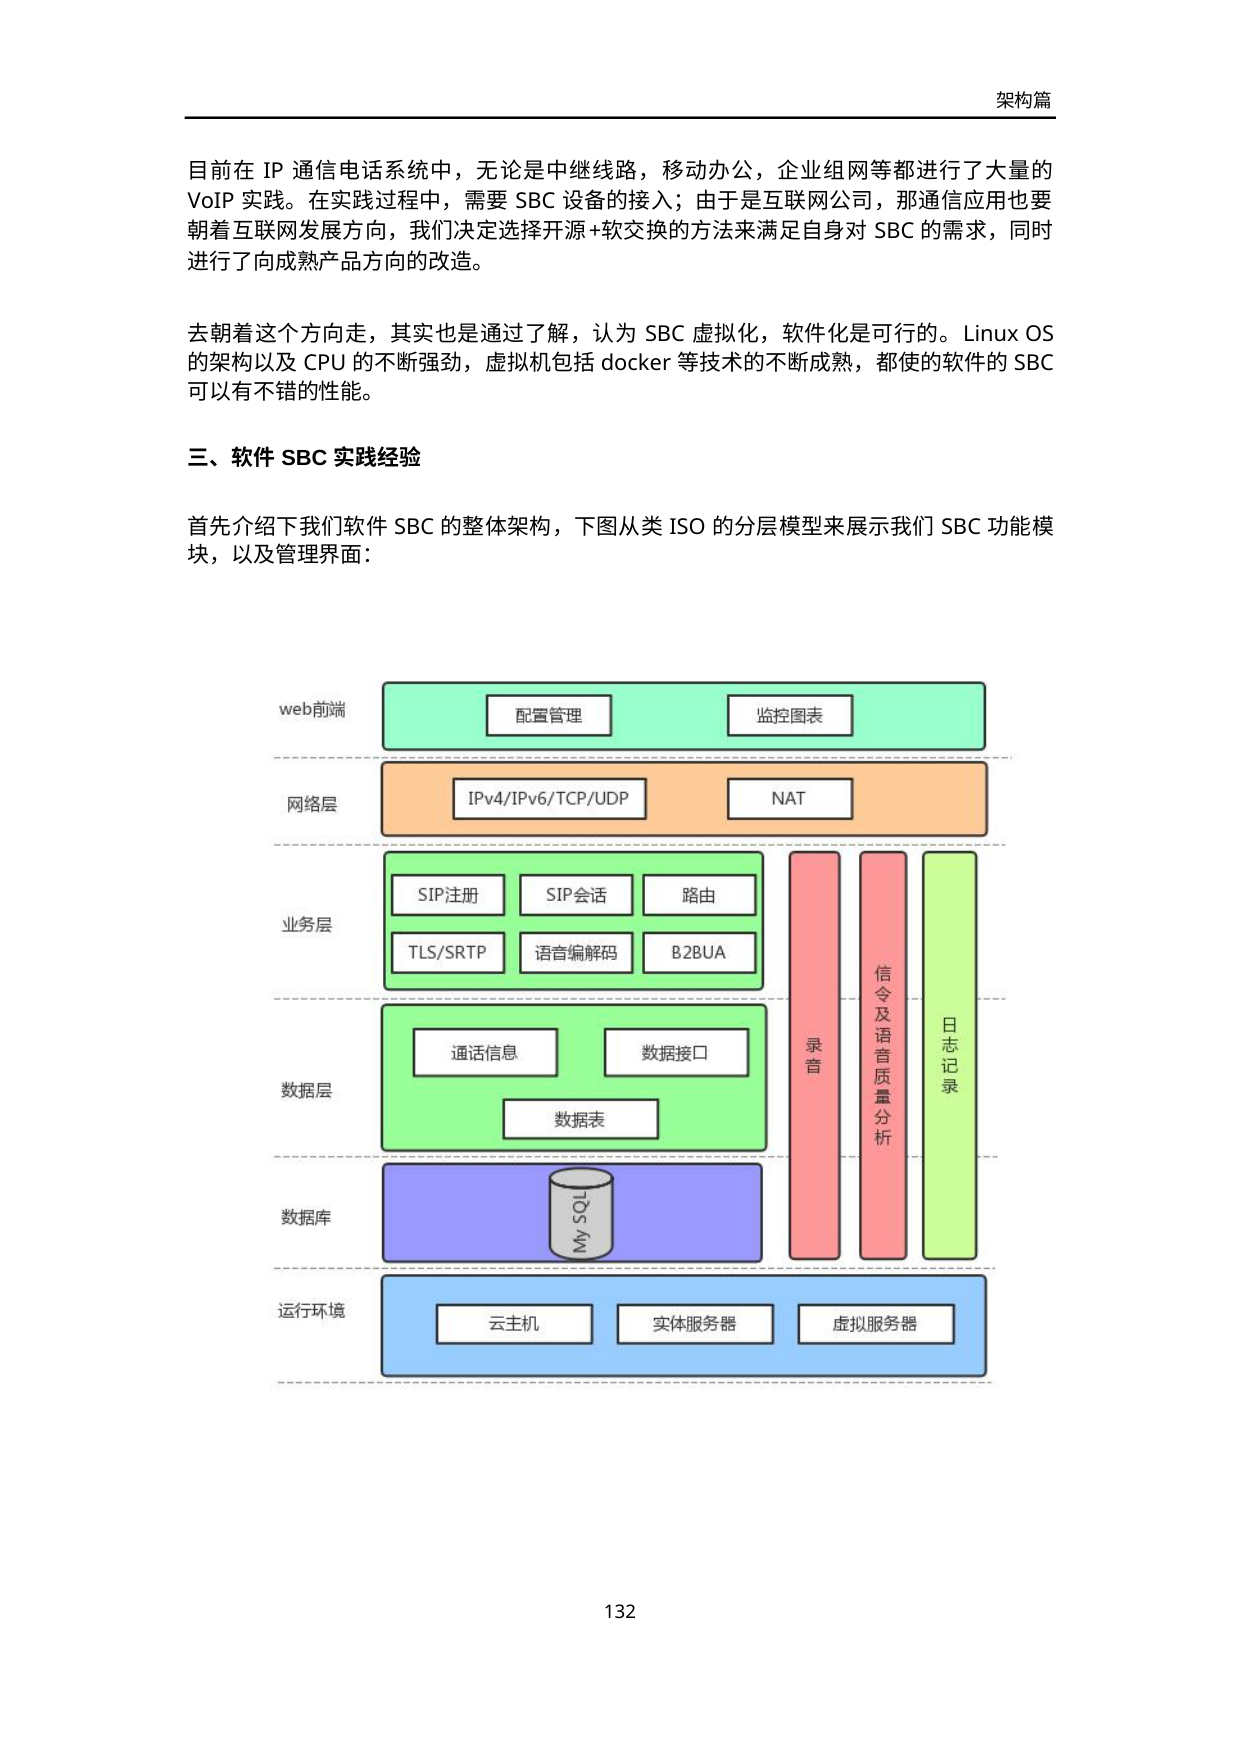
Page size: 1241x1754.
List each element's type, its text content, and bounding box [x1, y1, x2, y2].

text 架构篇 [996, 92, 1089, 111]
text 目前在 IP 通信电话系统中，无论是中继线路，移动办公，企业组网等都进行了大量的 VoIP 实践。在实践过程中，需要 SBC 设备的接入；由于是互联网公司，那通信应用也要朝着互联网发展方向，我们决定选择开源+软交换的方法来满足自身对 SBC 的需求，同时进行了向成熟产品方向的改造。 [187, 155, 1054, 275]
text 去朝着这个方向走，其实也是通过了解，认为 SBC 虚拟化，软件化是可行的。Linux OS 的架构以及 CPU 的不断强劲，虚拟机包括 docker 等技术的不断成熟，都使的软件的 SBC 可以有不错的性能。 [187, 318, 1054, 405]
text 首先介绍下我们软件 SBC 的整体架构，下图从类 ISO 的分层模型来展示我们 SBC 功能模块，以及管理界面： [187, 513, 1054, 568]
text 三、软件 SBC 实践经验 [187, 444, 1090, 471]
text 132 [150, 1603, 1089, 1623]
picture [187, 620, 1053, 1436]
